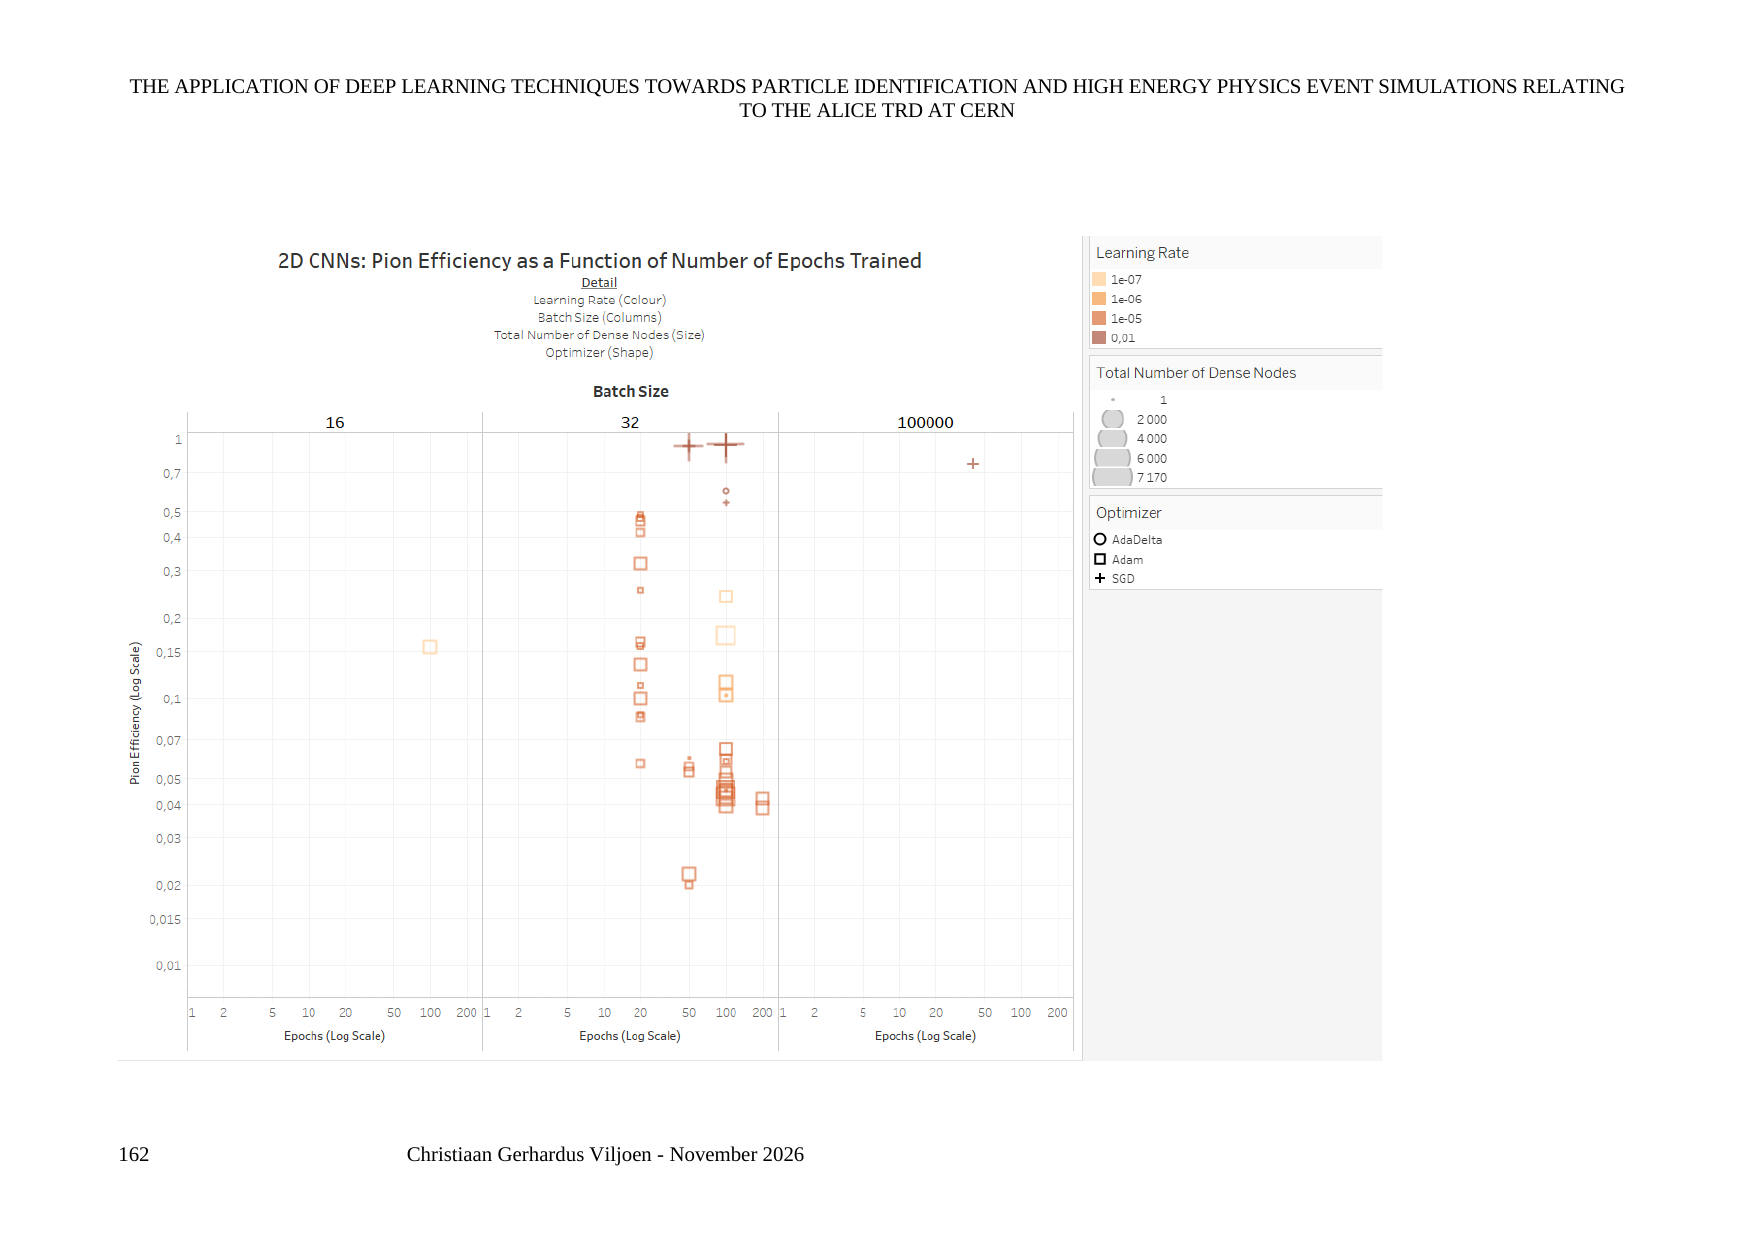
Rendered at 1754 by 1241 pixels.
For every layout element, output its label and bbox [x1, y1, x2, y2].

picture [118, 236, 1383, 1061]
